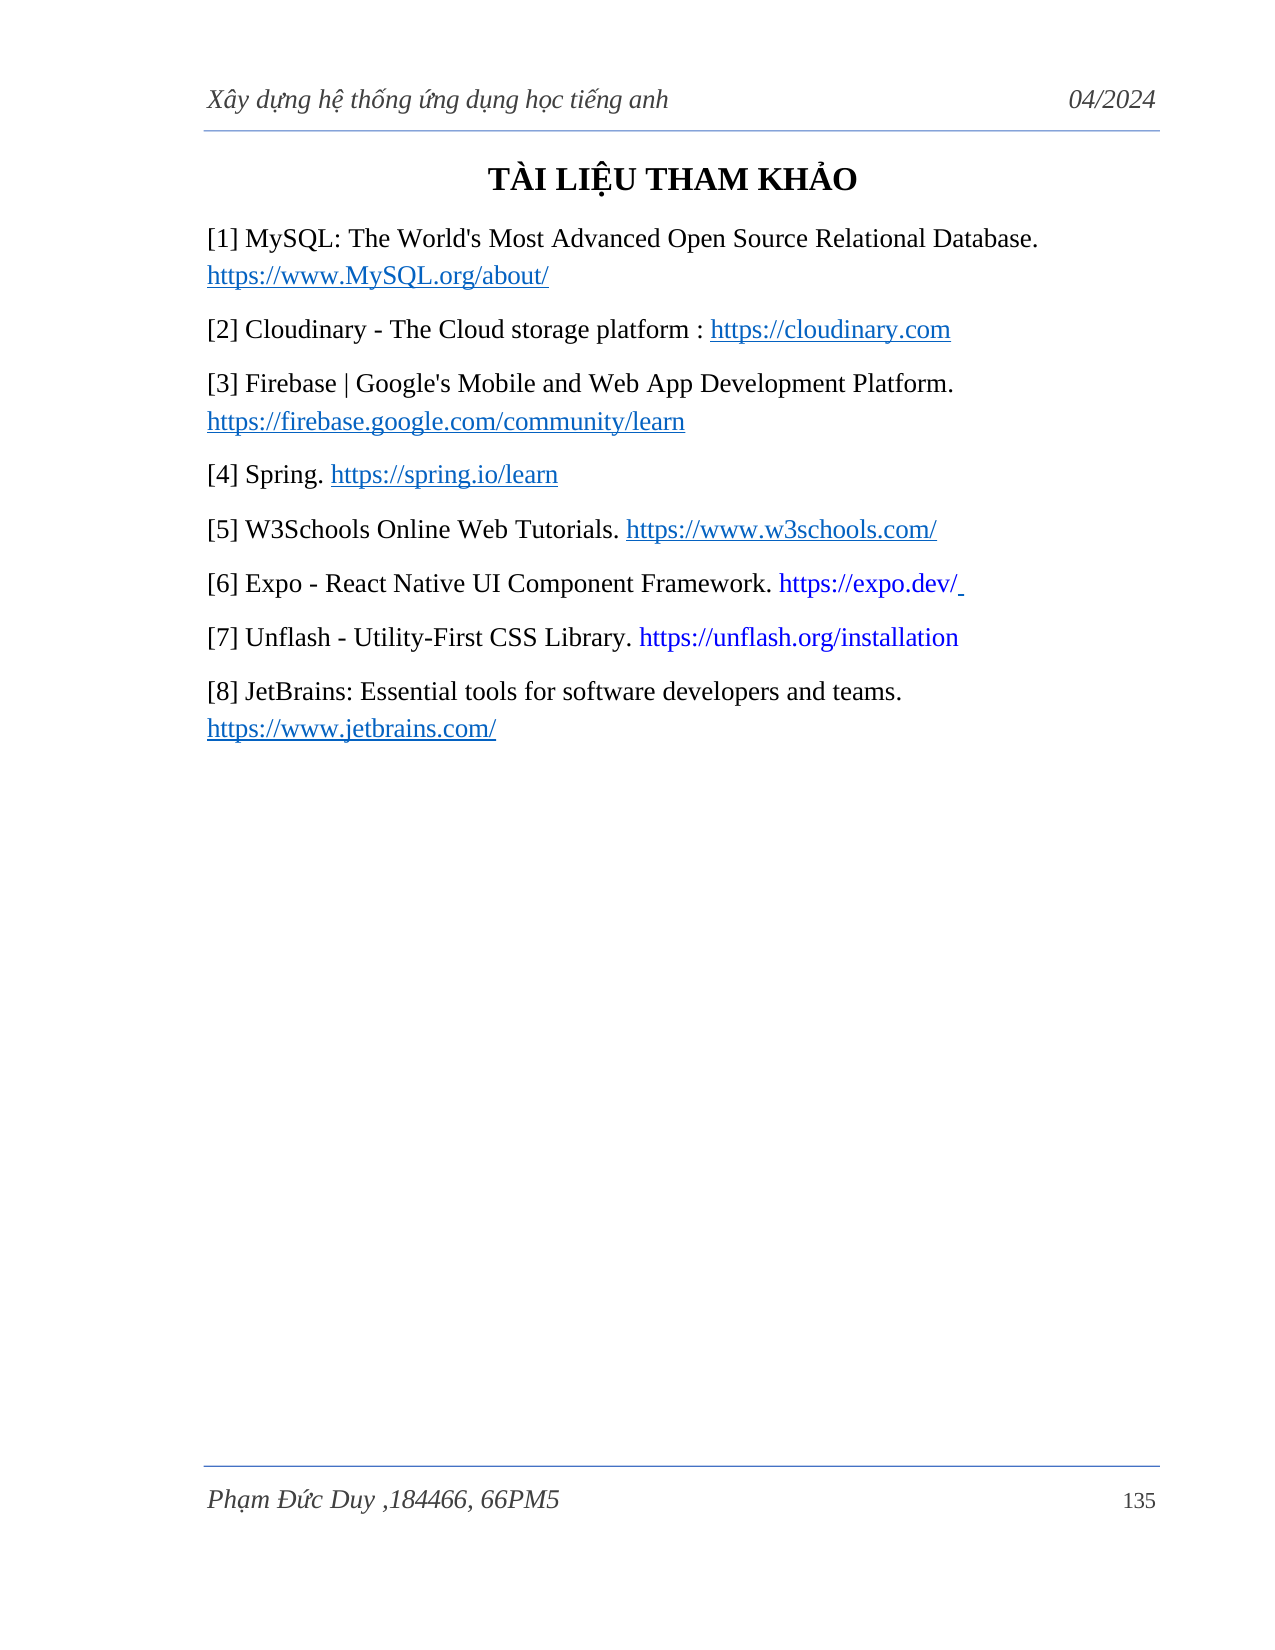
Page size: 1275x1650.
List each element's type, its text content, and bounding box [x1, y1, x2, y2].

list Unflash - Utility-First CSS Library. https://unflash.org/installation [207, 621, 1189, 652]
subtitle TÀI LIỆU THAM KHẢO [177, 160, 1169, 198]
list Firebase | Google's Mobile and Web App Development Platform. https://firebase.google.com/community/learn [207, 368, 954, 436]
list MySQL: The World's Most Advanced Open Source Relational Database. https://www.MySQL.org/about/ [207, 222, 1083, 291]
list Expo - React Native UI Component Framework. https://expo.dev/ [207, 567, 1189, 598]
list JetBrains: Essential tools for software developers and teams. https://www.jetbrains.com/ [207, 675, 902, 743]
list Spring. https://spring.io/learn [207, 459, 1189, 490]
list W3Schools Online Web Tutorials. https://www.w3schools.com/ [207, 513, 1189, 544]
list Cloudinary - The Cloud storage platform : https://cloudinary.com [207, 313, 1189, 344]
